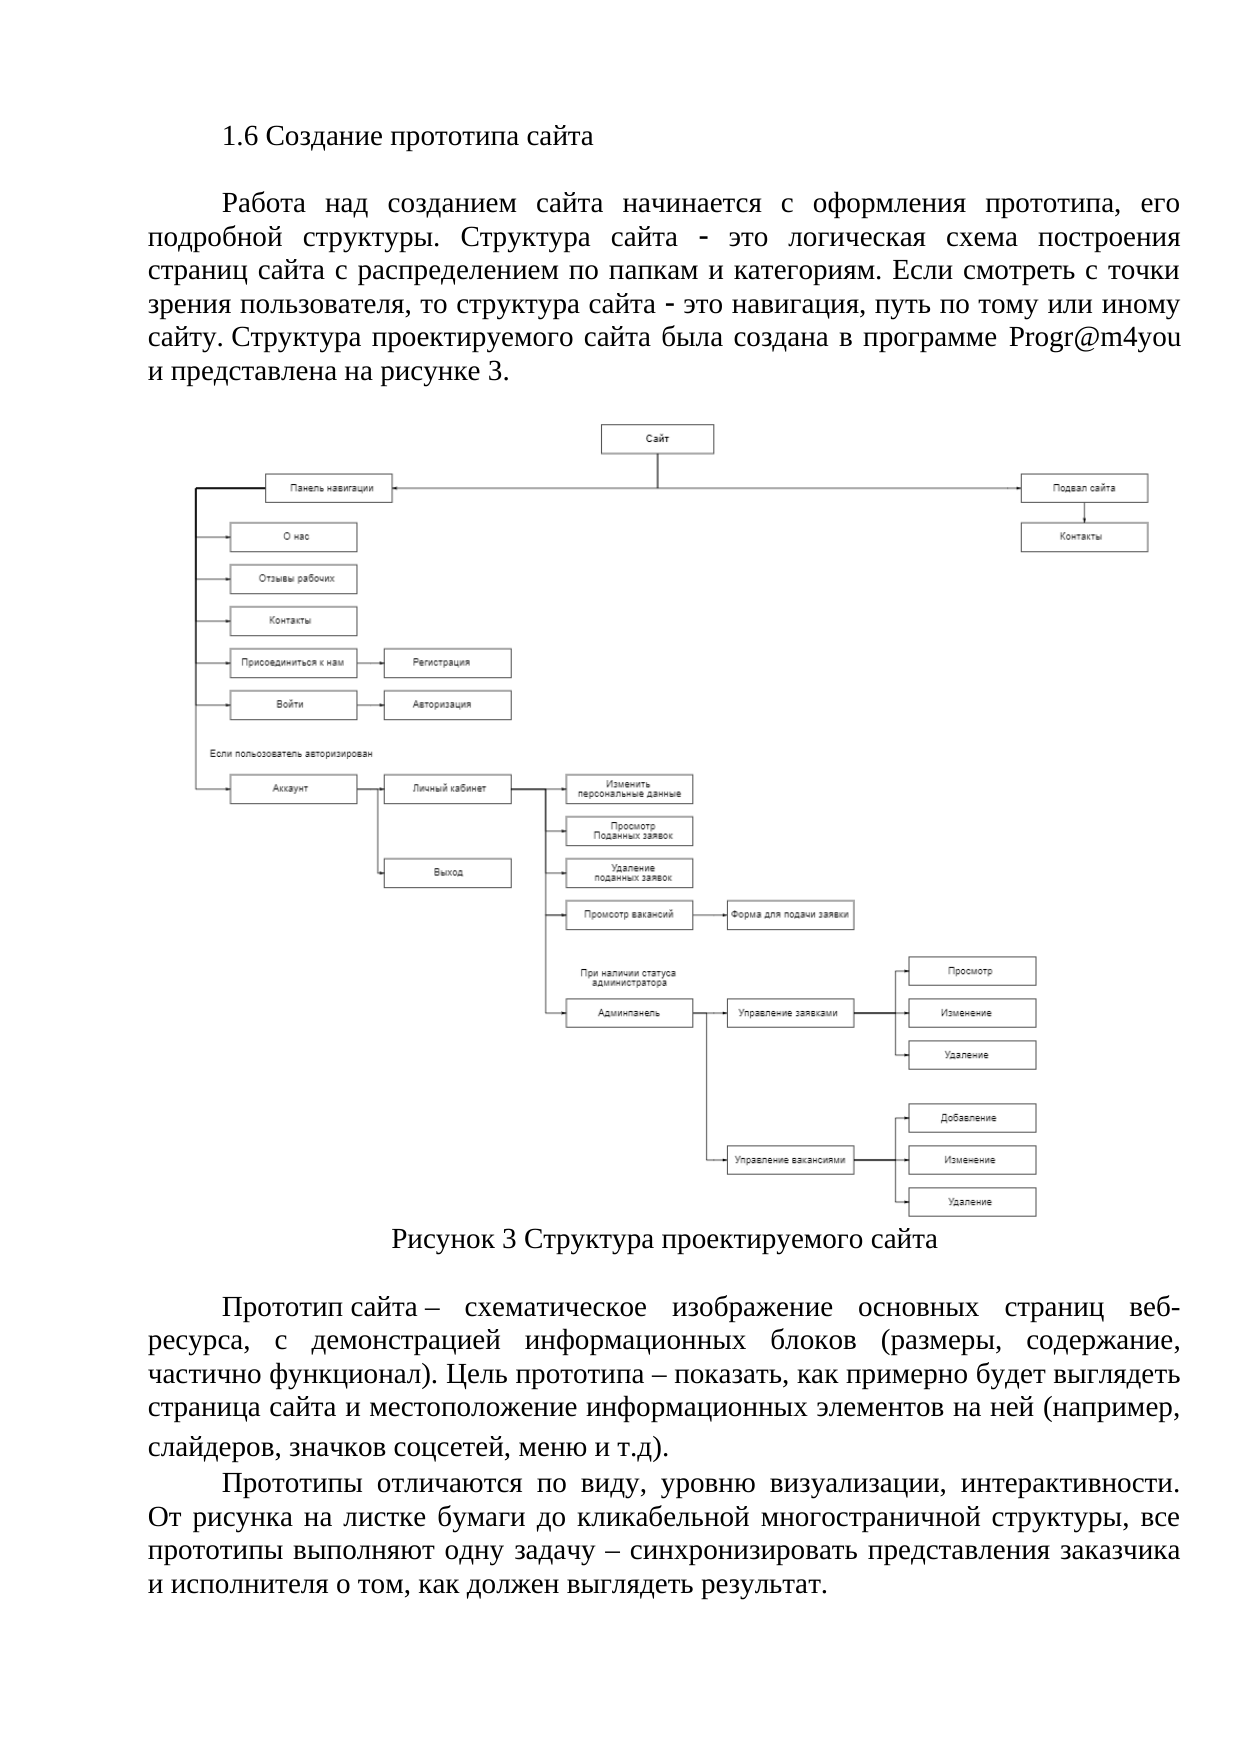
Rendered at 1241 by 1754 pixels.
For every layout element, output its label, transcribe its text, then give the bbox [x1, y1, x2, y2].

text Прототипы отличаются по виду, уровню визуализации, интерактивности. От рисунка на листке бумаги до кликабельной многостраничной структуры, все прототипы выполняют одну задачу – синхронизировать представления заказчика и исполнителя о том, как должен выглядеть результат. [148, 1465, 1181, 1599]
text 1.6 Создание прототипа сайта [148, 118, 1181, 152]
text Рисунок 3 Структура проектируемого сайта [148, 1222, 1181, 1255]
text Работа над созданием сайта начинается с оформления прототипа, его подробной структуры. Структура сайта это логическая схема построения страниц сайта с распределением по папкам и категориям. Если смотреть с точки зрения пользователя, то структура сайта это навигация, путь по тому или иному сайту. Структура проектируемого сайта была создана в программе Progr@m4you и представлена на рисунке 3. [148, 185, 1181, 387]
text Прототип сайта – схематическое изображение основных страниц веб-ресурса, с демонстрацией информационных блоков (размеры, содержание, частично функционал). Цель прототипа – показать, как примерно будет выглядеть страница сайта и местоположение информационных элементов на ней (например, слайдеров, значков соцсетей, меню и т.д). [148, 1289, 1181, 1465]
picture [177, 420, 1152, 1222]
